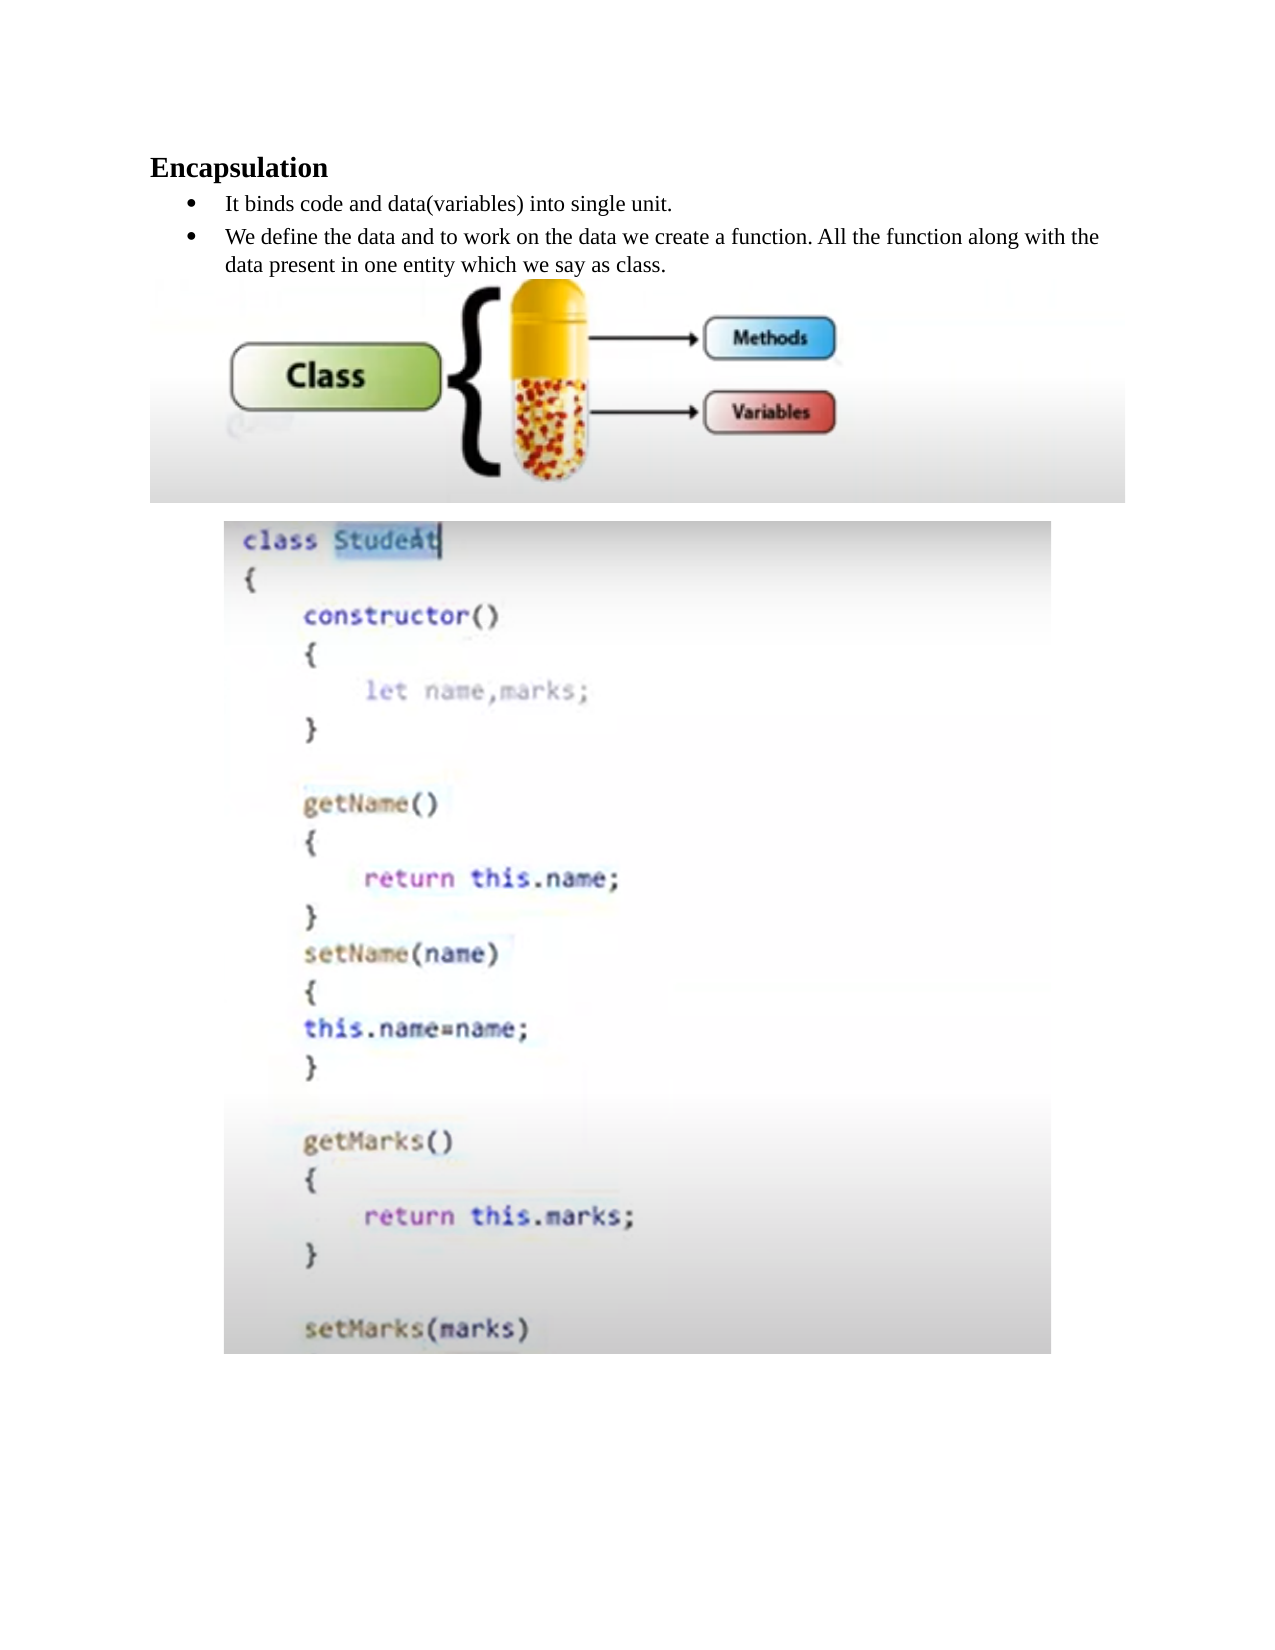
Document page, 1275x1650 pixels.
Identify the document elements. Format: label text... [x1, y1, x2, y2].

subtitle It binds code and data(variables) into single unit. [187, 190, 1125, 217]
picture [150, 279, 1125, 503]
picture [223, 521, 1052, 1354]
subtitle Encapsulation [150, 150, 1125, 183]
subtitle We define the data and to work on the data we create a function. All the function along with the data present in one entity which we say as class. [187, 223, 1125, 278]
